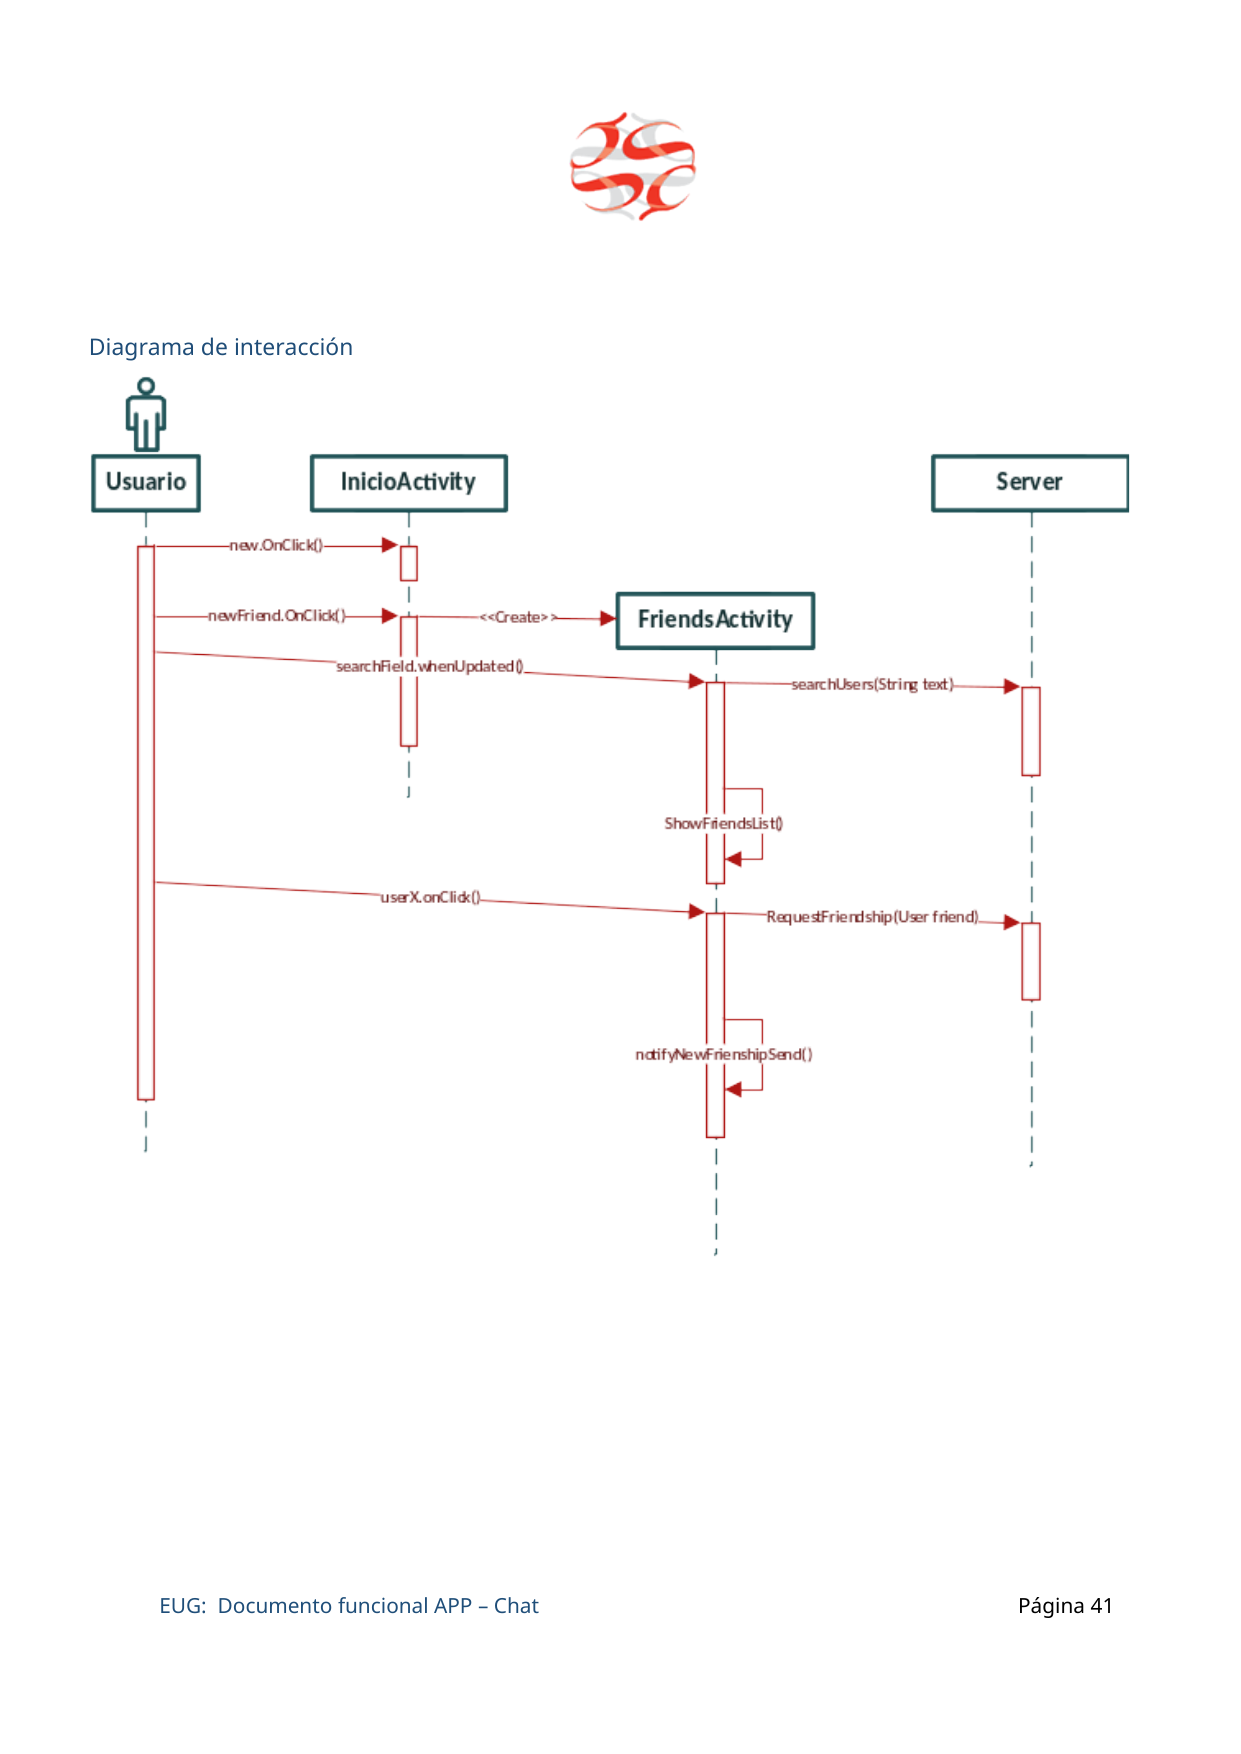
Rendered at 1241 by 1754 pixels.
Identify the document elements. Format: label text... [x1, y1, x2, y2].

subtitle Diagrama de interacción [89, 331, 1181, 362]
picture [559, 86, 711, 237]
